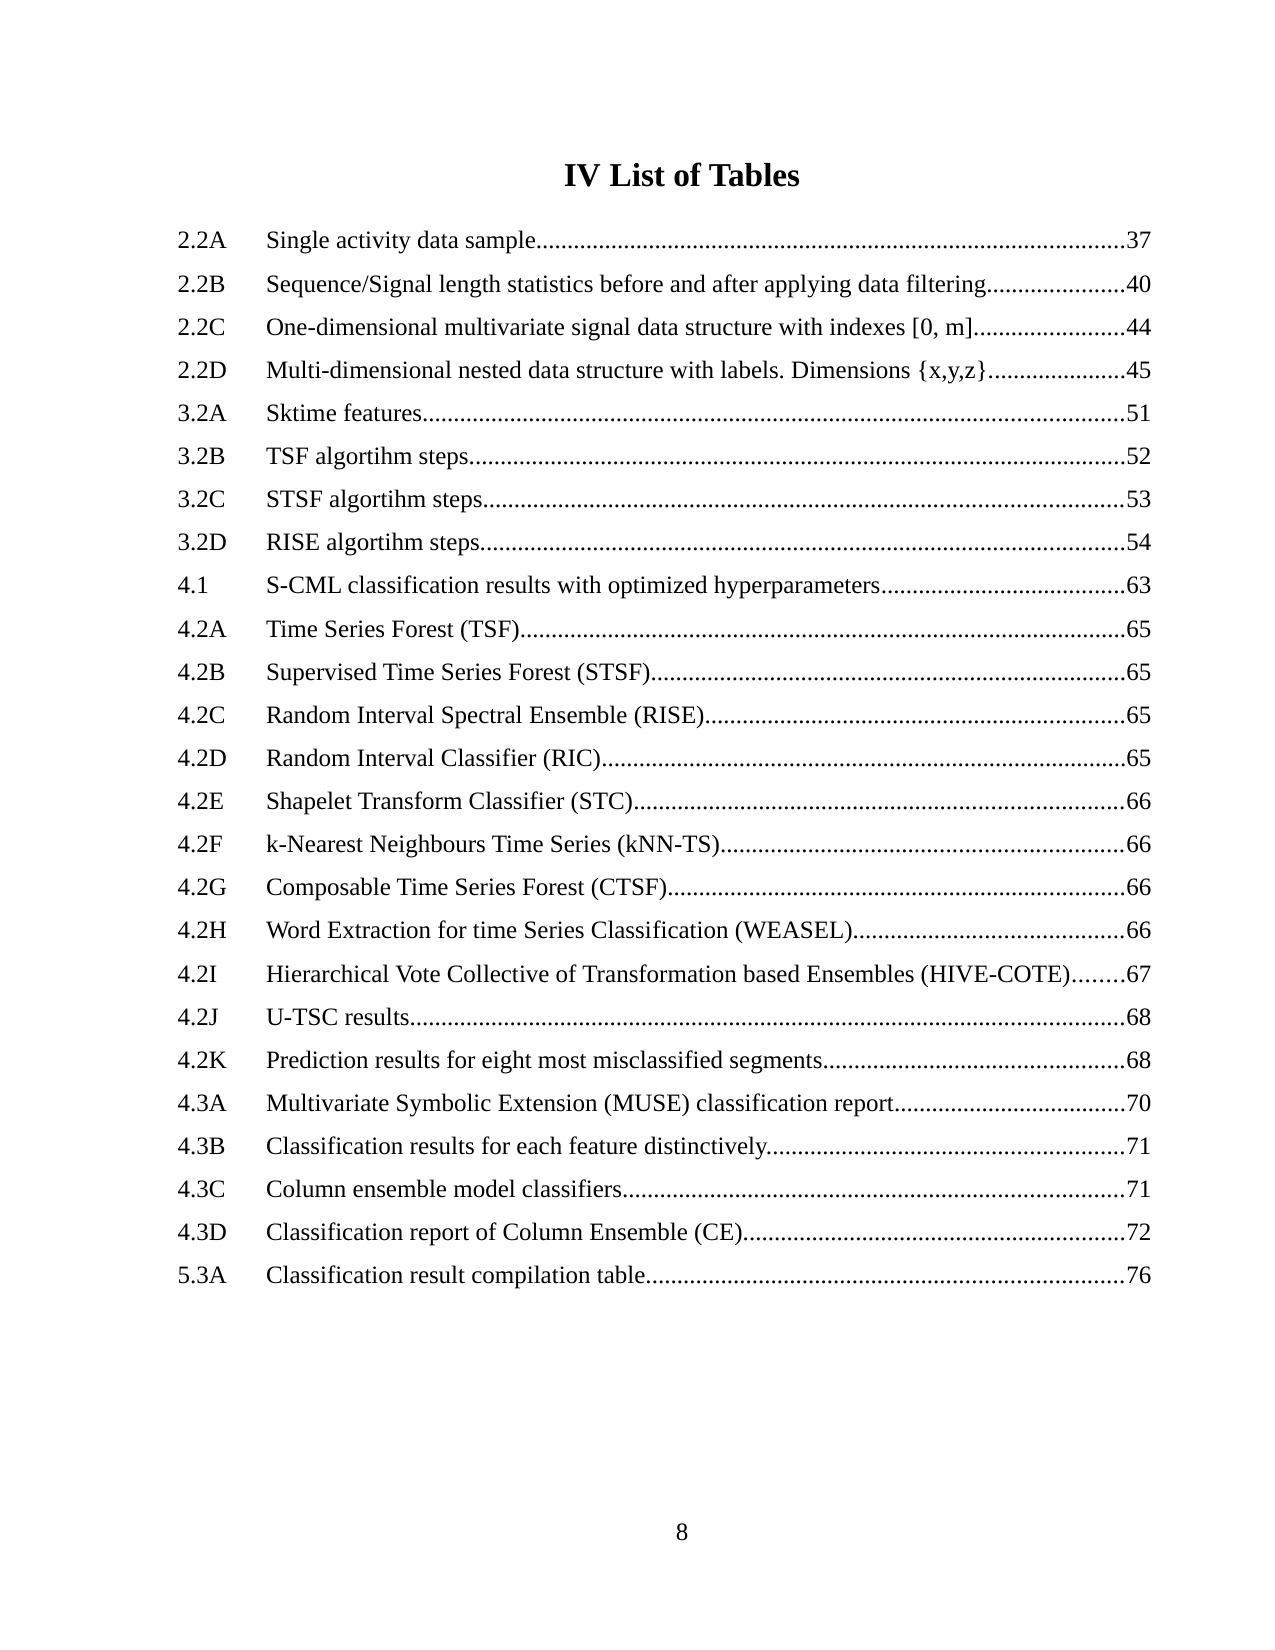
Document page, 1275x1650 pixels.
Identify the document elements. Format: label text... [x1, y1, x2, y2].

text 4.2I Hierarchical Vote Collective of Transformation based Ensembles (HIVE-COTE) 67 [177, 959, 1186, 987]
text 4.2C Random Interval Spectral Ensemble (RISE) 65 [177, 700, 1186, 729]
text 4.3B Classification results for each feature distinctively. 71 [177, 1131, 1186, 1160]
text 3.2D RISE algortihm steps. 54 [177, 527, 1186, 556]
subtitle List of Tables [177, 156, 1186, 194]
text 4.3C Column ensemble model classifiers 71 [177, 1174, 1186, 1203]
text 4.2G Composable Time Series Forest (CTSF) 66 [177, 872, 1186, 901]
text 3.2B TSF algortihm steps. 52 [177, 441, 1186, 470]
text 2.2D Multi-dimensional nested data structure with labels. Dimensions {x,y,z}. 45 [177, 355, 1186, 384]
text 3.2C STSF algortihm steps. 53 [177, 484, 1186, 513]
text 4.2D Random Interval Classifier (RIC) 65 [177, 743, 1186, 772]
text 4.3A Multivariate Symbolic Extension (MUSE) classification report 70 [177, 1088, 1186, 1117]
text 2.2A Single activity data sample. 37 [177, 226, 1186, 254]
text 4.2J U-TSC results 68 [177, 1002, 1186, 1031]
text 3.2A Sktime features. 51 [177, 398, 1186, 427]
text 4.2A Time Series Forest (TSF) 65 [177, 614, 1186, 642]
text 2.2B Sequence/Signal length statistics before and after applying data filtering. 40 [177, 269, 1186, 297]
text 4.3D Classification report of Column Ensemble (CE). 72 [177, 1217, 1186, 1246]
text 4.2H Word Extraction for time Series Classification (WEASEL) 66 [177, 916, 1186, 944]
text 2.2C One-dimensional multivariate signal data structure with indexes [0, m]. 44 [177, 312, 1186, 341]
text 4.2E Shapelet Transform Classifier (STC) 66 [177, 786, 1186, 815]
text 4.2F k-Nearest Neighbours Time Series (kNN-TS) 66 [177, 829, 1186, 858]
text 4.2K Prediction results for eight most misclassified segments 68 [177, 1045, 1186, 1074]
text 5.3A Classification result compilation table. 76 [177, 1261, 1186, 1289]
text 4.1 S-CML classification results with optimized hyperparameters 63 [177, 571, 1186, 599]
text 4.2B Supervised Time Series Forest (STSF) 65 [177, 657, 1186, 686]
